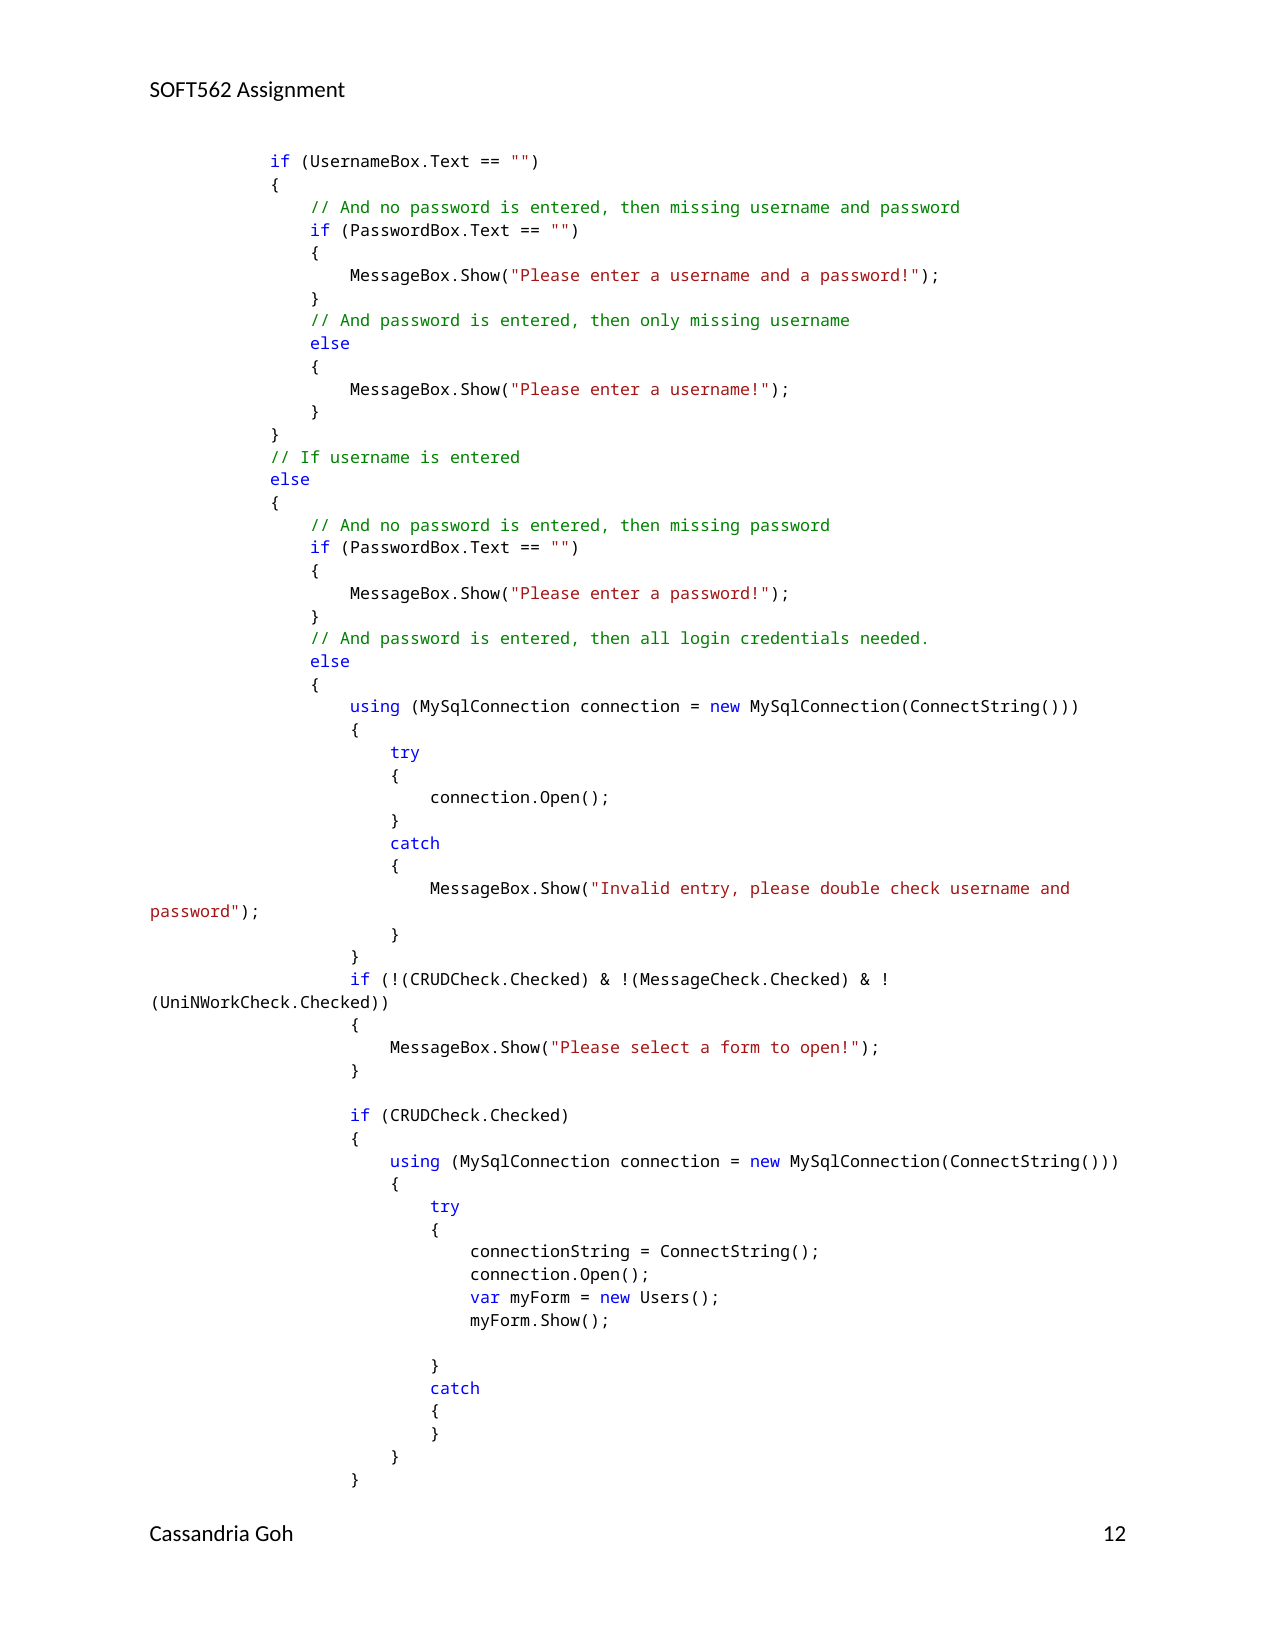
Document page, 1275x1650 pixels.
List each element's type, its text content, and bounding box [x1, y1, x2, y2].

text } [150, 604, 1125, 627]
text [150, 1149, 1125, 1172]
text { [150, 1217, 1125, 1240]
text { [150, 354, 1125, 377]
text catch [150, 1376, 1125, 1399]
text } [150, 922, 1125, 945]
text else [150, 468, 1125, 491]
text if (PasswordBox.Text == "") [150, 536, 1125, 559]
text } [150, 286, 1125, 309]
text else [150, 649, 1125, 672]
text myForm.Show(); [150, 1308, 1125, 1331]
text } [150, 945, 1125, 967]
text } [150, 1058, 1125, 1081]
text MessageBox.Show("Please enter a username!"); [150, 377, 1125, 400]
text catch [150, 831, 1125, 854]
text // And password is entered, then all login credentials needed. [150, 627, 1125, 649]
text } [150, 422, 1125, 445]
text connectionString = ConnectString(); [150, 1240, 1125, 1263]
text MessageBox.Show("Please enter a username and a password!"); [150, 263, 1125, 286]
text try [150, 740, 1125, 763]
text { [150, 672, 1125, 695]
text } [150, 808, 1125, 831]
text try [150, 1194, 1125, 1217]
text { [150, 1126, 1125, 1149]
text { [150, 1013, 1125, 1036]
text MessageBox.Show("Please select a form to open!"); [150, 1036, 1125, 1058]
text { [150, 1399, 1125, 1422]
text if (CRUDCheck.Checked) [150, 1104, 1125, 1126]
text connection.Open(); [150, 1263, 1125, 1285]
text { [150, 718, 1125, 740]
text { [150, 763, 1125, 786]
text if (!(CRUDCheck.Checked) & !(MessageCheck.Checked) & !(UniNWorkCheck.Checked)) [150, 967, 1125, 1013]
text { [150, 1172, 1125, 1194]
text else [150, 332, 1125, 354]
text } [150, 400, 1125, 422]
text { [150, 173, 1125, 195]
text { [150, 491, 1125, 513]
text MessageBox.Show("Please enter a password!"); [150, 581, 1125, 604]
text connection.Open(); [150, 786, 1125, 808]
text // And no password is entered, then missing password [150, 513, 1125, 536]
text } [150, 1467, 1125, 1490]
text } [150, 1353, 1125, 1376]
text if (PasswordBox.Text == "") [150, 218, 1125, 241]
text } [150, 1444, 1125, 1467]
text { [150, 241, 1125, 263]
text { [150, 854, 1125, 877]
text var myForm = new Users(); [150, 1285, 1125, 1308]
text // And no password is entered, then missing username and password [150, 195, 1125, 218]
text // And password is entered, then only missing username [150, 309, 1125, 332]
text // If username is entered [150, 445, 1125, 468]
text MessageBox.Show("Invalid entry, please double check username and password"); [150, 877, 1125, 922]
text { [150, 559, 1125, 581]
text if (UsernameBox.Text == "") [150, 150, 1125, 173]
text using (MySqlConnection connection = new MySqlConnection(ConnectString())) [150, 695, 1125, 718]
text } [150, 1422, 1125, 1444]
